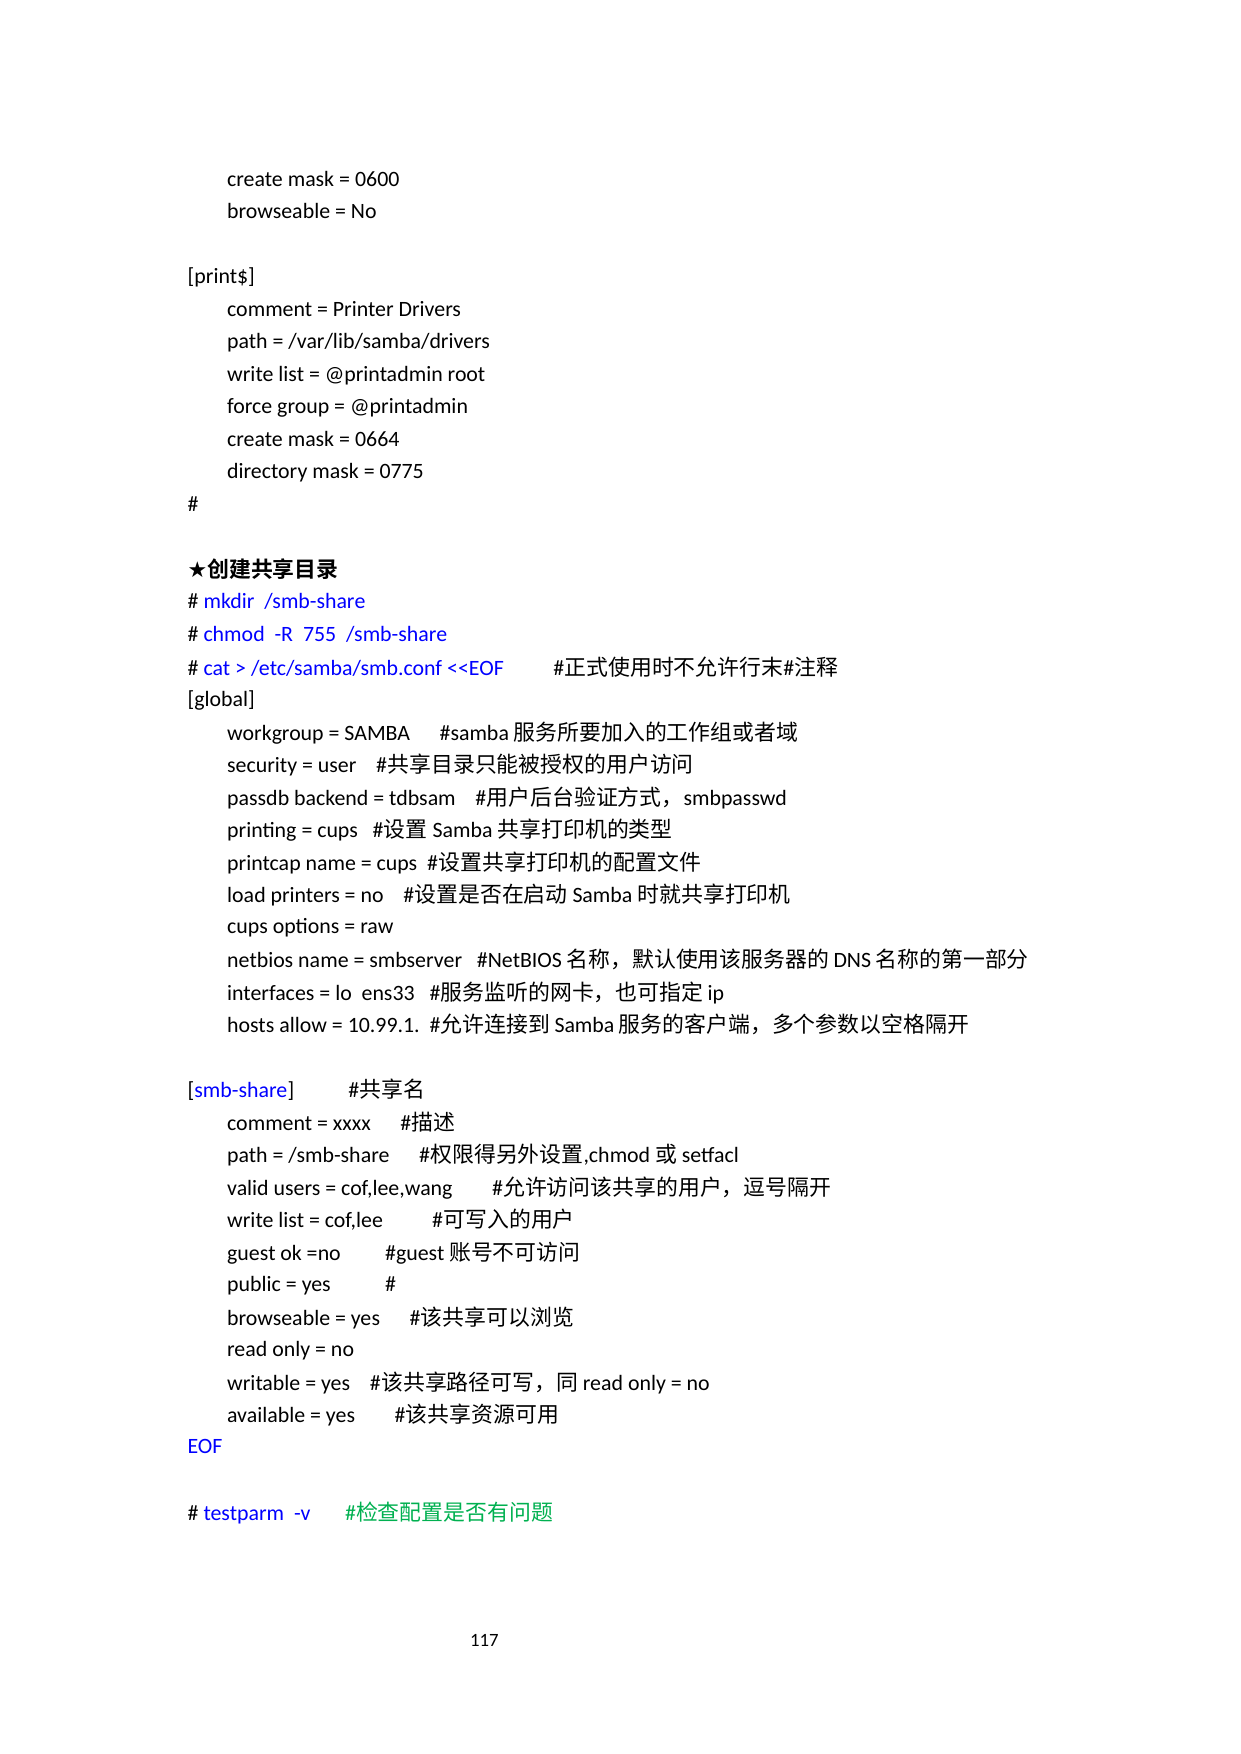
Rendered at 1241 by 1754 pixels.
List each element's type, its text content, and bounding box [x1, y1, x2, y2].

text [smb-share] #共享名 [187, 1072, 1053, 1104]
text directory mask = 0775 [187, 454, 1053, 487]
text cups options = raw [187, 909, 1053, 942]
text [global] [187, 682, 1053, 714]
text hosts allow = 10.99.1. #允许连接到Samba服务的客户端，多个参数以空格隔开 [187, 1007, 1053, 1039]
text # cat > /etc/samba/smb.conf <<EOF #正式使用时不允许行末#注释 [187, 649, 1053, 682]
text browseable = No [187, 194, 1053, 227]
text # mkdir /smb-share [187, 584, 1053, 617]
text write list = cof,lee #可写入的用户 [187, 1202, 1053, 1234]
text printcap name = cups #设置共享打印机的配置文件 [187, 844, 1053, 877]
text printing = cups #设置 Samba 共享打印机的类型 [187, 812, 1053, 844]
text security = user #共享目录只能被授权的用户访问 [187, 747, 1053, 779]
text create mask = 0600 [187, 162, 1053, 194]
text # chmod -R 755 /smb-share [187, 617, 1053, 649]
text public = yes # [187, 1267, 1053, 1299]
text path = /smb-share #权限得另外设置,chmod 或 setfacl [187, 1137, 1053, 1169]
text # testparm -v #检查配置是否有问题 [187, 1494, 1053, 1527]
text interfaces = lo ens33 #服务监听的网卡，也可指定ip [187, 974, 1053, 1007]
text valid users = cof,lee,wang #允许访问该共享的用户，逗号隔开 [187, 1169, 1053, 1202]
text writable = yes #该共享路径可写，同 read only = no [187, 1364, 1053, 1397]
text workgroup = SAMBA #samba服务所要加入的工作组或者域 [187, 714, 1053, 747]
text write list = @printadmin root [187, 357, 1053, 389]
text comment = xxxx #描述 [187, 1104, 1053, 1137]
text EOF [187, 1429, 1053, 1462]
text path = /var/lib/samba/drivers [187, 324, 1053, 357]
text passdb backend = tdbsam #用户后台验证方式，smbpasswd [187, 779, 1053, 812]
text ★创建共享目录 [187, 552, 1053, 584]
text [print$] [187, 259, 1053, 292]
text available = yes #该共享资源可用 [187, 1397, 1053, 1429]
text force group = @printadmin [187, 389, 1053, 422]
text comment = Printer Drivers [187, 292, 1053, 324]
text netbios name = smbserver #NetBIOS名称，默认使用该服务器的DNS名称的第一部分 [187, 942, 1053, 974]
text # [187, 487, 1053, 519]
text guest ok =no #guest账号不可访问 [187, 1234, 1053, 1267]
text load printers = no #设置是否在启动 Samba 时就共享打印机 [187, 877, 1053, 909]
text create mask = 0664 [187, 422, 1053, 454]
text read only = no [187, 1332, 1053, 1364]
text browseable = yes #该共享可以浏览 [187, 1299, 1053, 1332]
